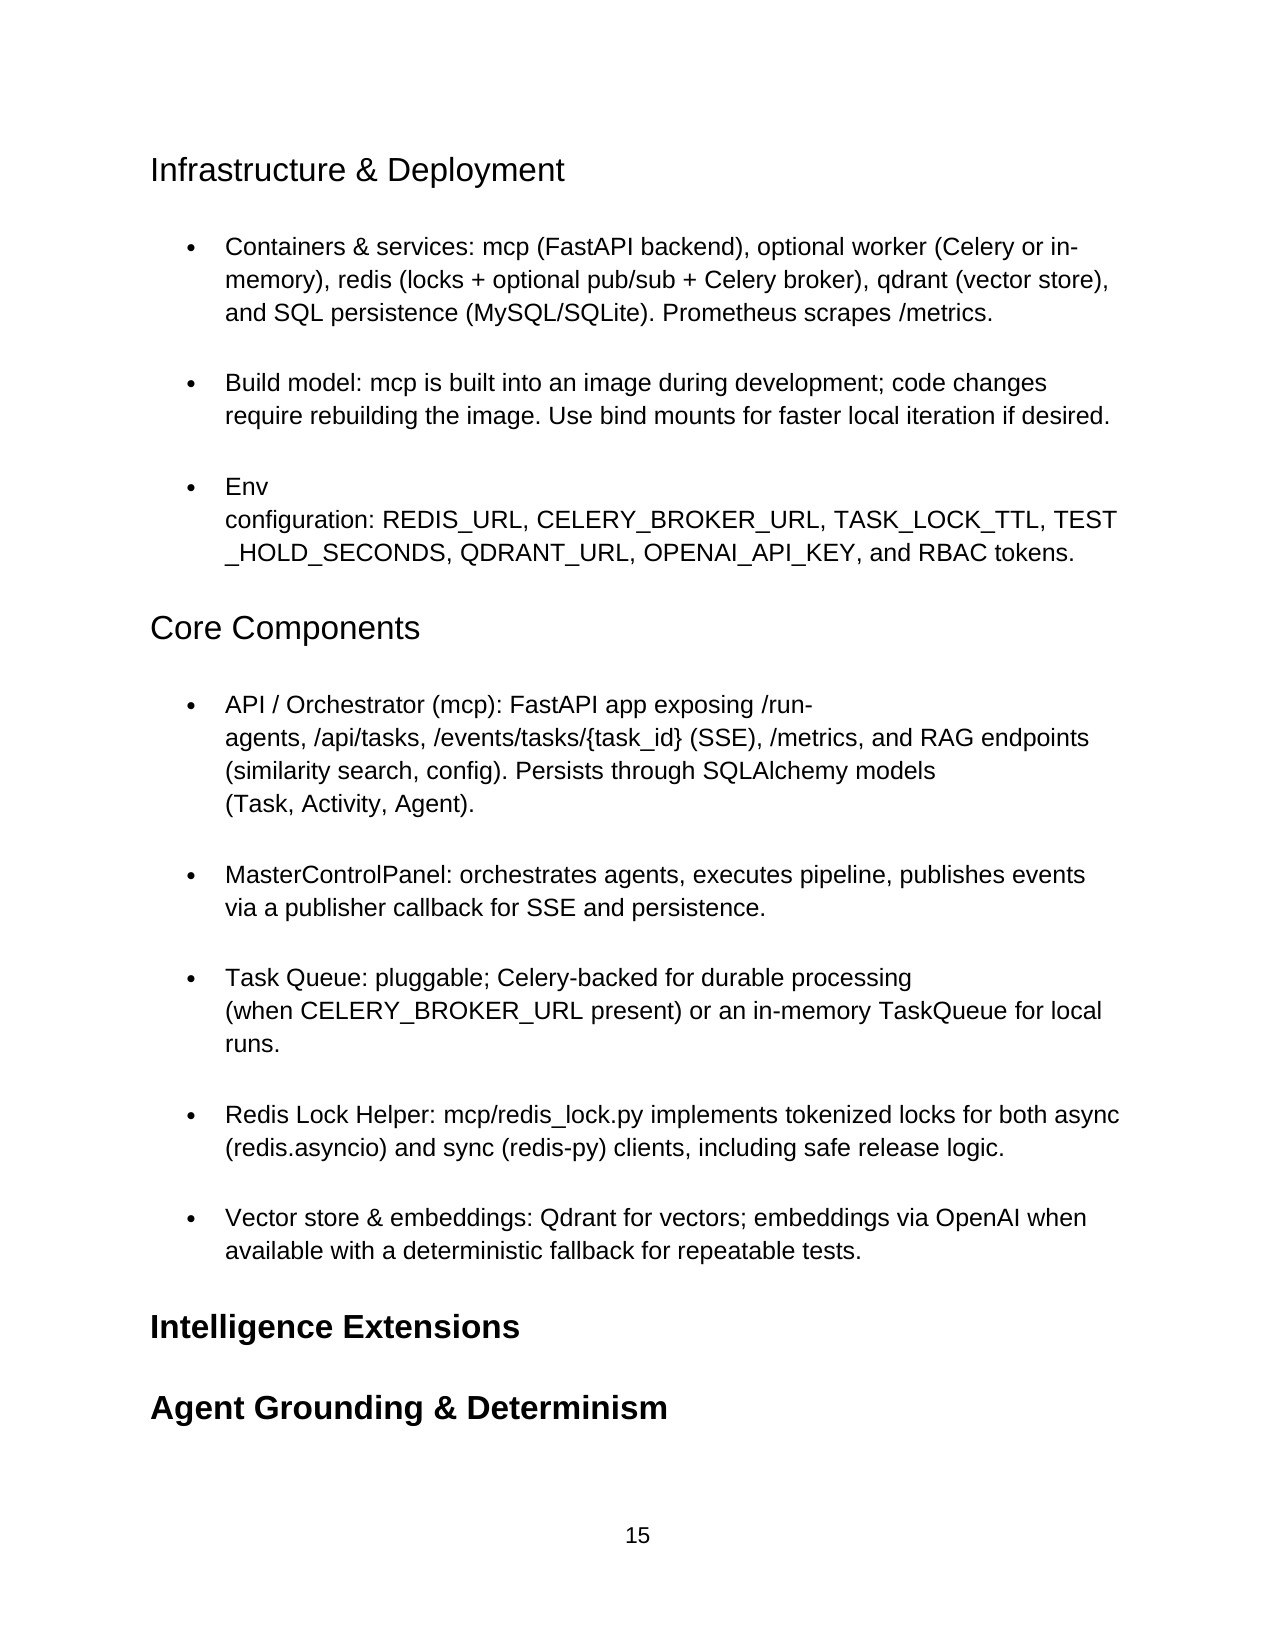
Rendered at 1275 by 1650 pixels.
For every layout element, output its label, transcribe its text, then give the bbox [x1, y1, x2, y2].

subtitle Agent Grounding & Determinism [150, 1388, 1125, 1427]
subtitle Core Components [150, 608, 1125, 647]
subtitle Vector store & embeddings: Qdrant for vectors; embeddings via OpenAI when available with a deterministic fallback for repeatable tests. [187, 1203, 1125, 1265]
subtitle Build model: mcp is built into an image during development; code changes require rebuilding the image. Use bind mounts for faster local iteration if desired. [187, 368, 1125, 430]
subtitle MasterControlPanel: orchestrates agents, executes pipeline, publishes events via a publisher callback for SSE and persistence. [187, 859, 1125, 921]
subtitle Redis Lock Helper: mcp/redis_lock.py implements tokenized locks for both async (redis.asyncio) and sync (redis-py) clients, including safe release logic. [187, 1100, 1125, 1161]
subtitle Task Queue: pluggable; Celery-backed for durable processing (when CELERY_BROKER_URL present) or an in-memory TaskQueue for local runs. [187, 963, 1125, 1058]
subtitle Infrastructure & Deployment [150, 150, 1125, 188]
subtitle Env configuration: REDIS_URL, CELERY_BROKER_URL, TASK_LOCK_TTL, TEST_HOLD_SECONDS, QDRANT_URL, OPENAI_API_KEY, and RBAC tokens. [187, 472, 1125, 567]
subtitle Intelligence Extensions [150, 1307, 1125, 1345]
subtitle API / Orchestrator (mcp): FastAPI app exposing /run-agents, /api/tasks, /events/tasks/{task_id} (SSE), /metrics, and RAG endpoints (similarity search, config). Persists through SQLAlchemy models (Task, Activity, Agent). [187, 690, 1125, 818]
subtitle Containers & services: mcp (FastAPI backend), optional worker (Celery or in-memory), redis (locks + optional pub/sub + Celery broker), qdrant (vector store), and SQL persistence (MySQL/SQLite). Prometheus scrapes /metrics. [187, 232, 1125, 326]
